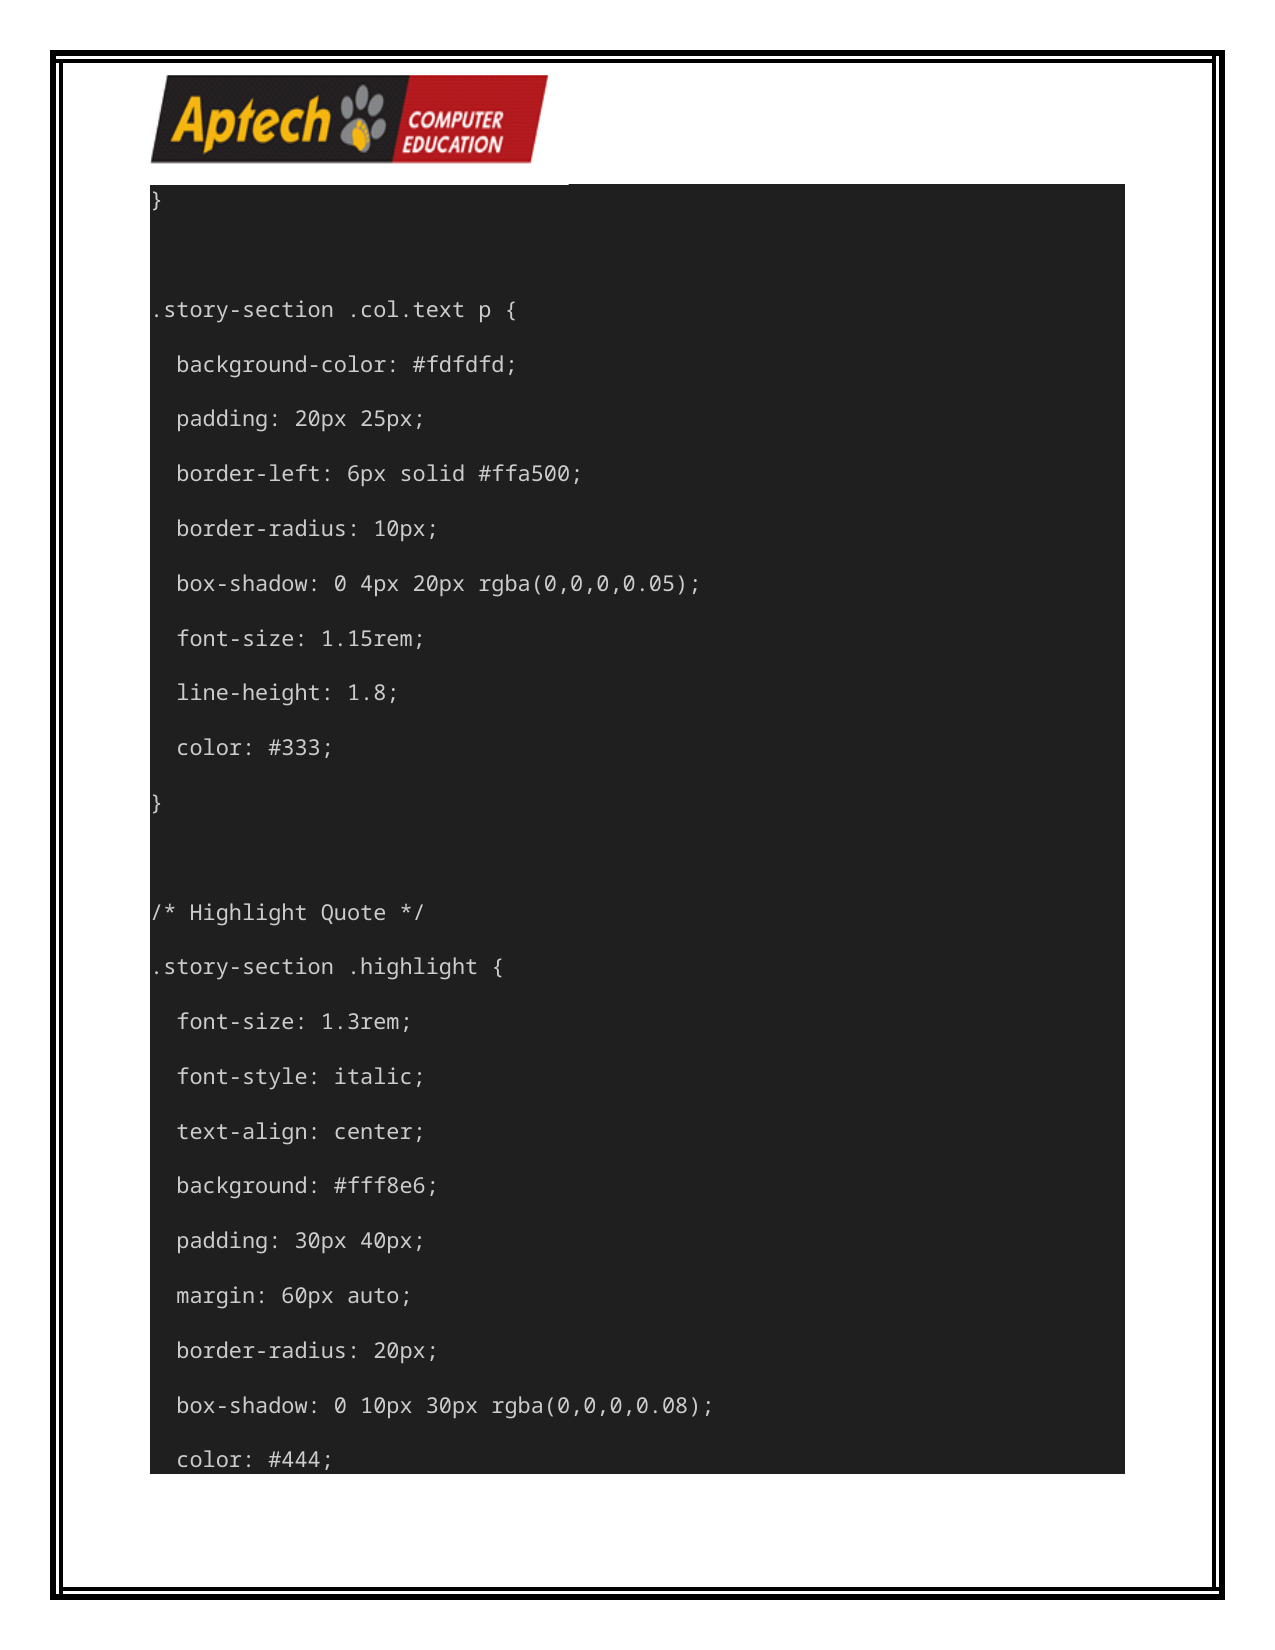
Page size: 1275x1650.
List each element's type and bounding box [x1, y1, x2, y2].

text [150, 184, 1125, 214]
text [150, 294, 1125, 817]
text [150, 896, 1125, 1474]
picture [150, 75, 569, 185]
